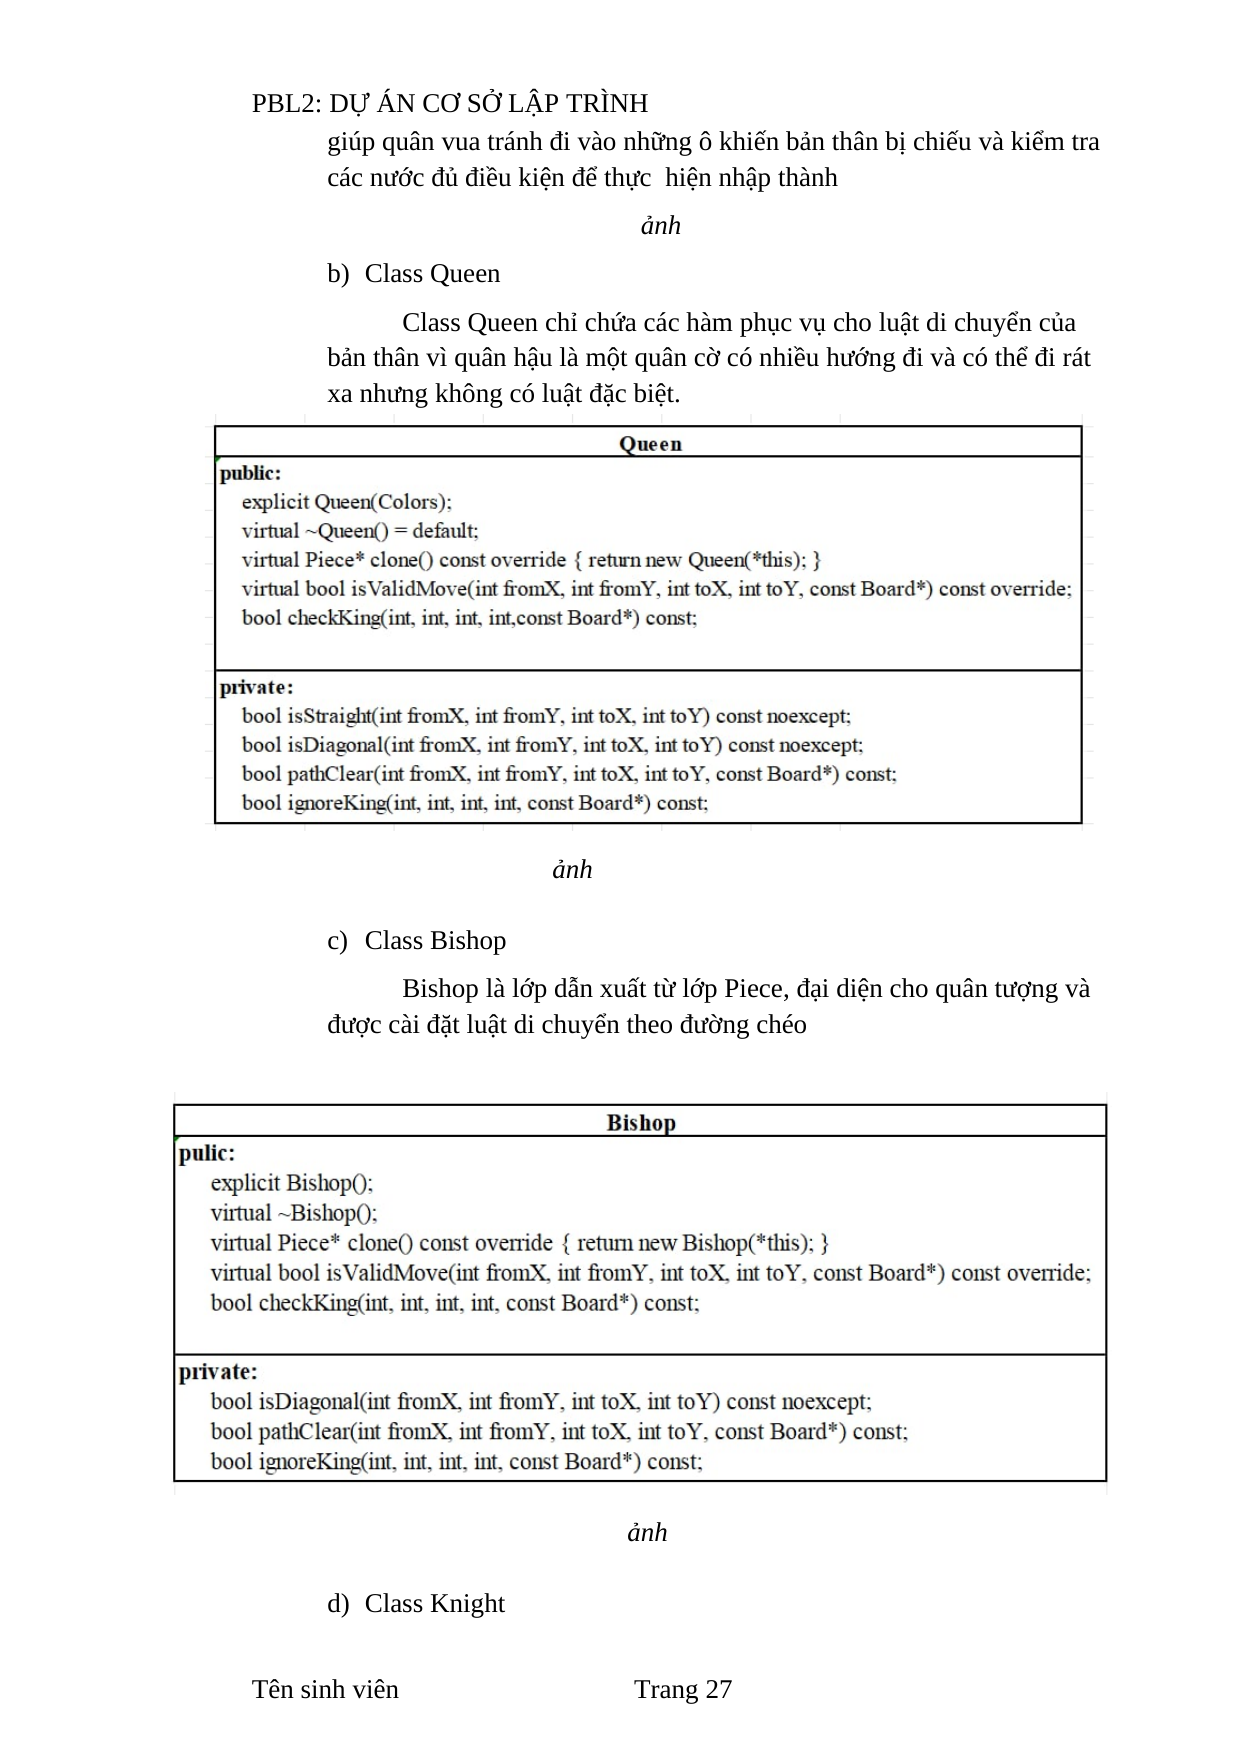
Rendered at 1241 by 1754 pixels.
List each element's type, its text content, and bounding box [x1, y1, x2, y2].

text ảnh [627, 209, 1122, 240]
list ảnh [364, 1104, 1122, 1547]
list Class Knight [327, 1587, 1122, 1618]
picture [170, 1092, 1116, 1495]
text Class Queen chỉ chứa các hàm phục vụ cho luật di chuyển của bản thân vì quân hậu là một quân cờ có nhiều hướng đi và có thể đi rát xa nhưng không có luật đặc biệt. [327, 306, 1122, 408]
picture [204, 414, 1094, 831]
list Class Bishop [327, 924, 1122, 955]
list Class Queen [327, 257, 1122, 289]
text Bishop là lớp dẫn xuất từ lớp Piece, đại diện cho quân tượng và được cài đặt luật di chuyển theo đường chéo [327, 972, 1122, 1039]
list ảnh [477, 425, 1122, 884]
